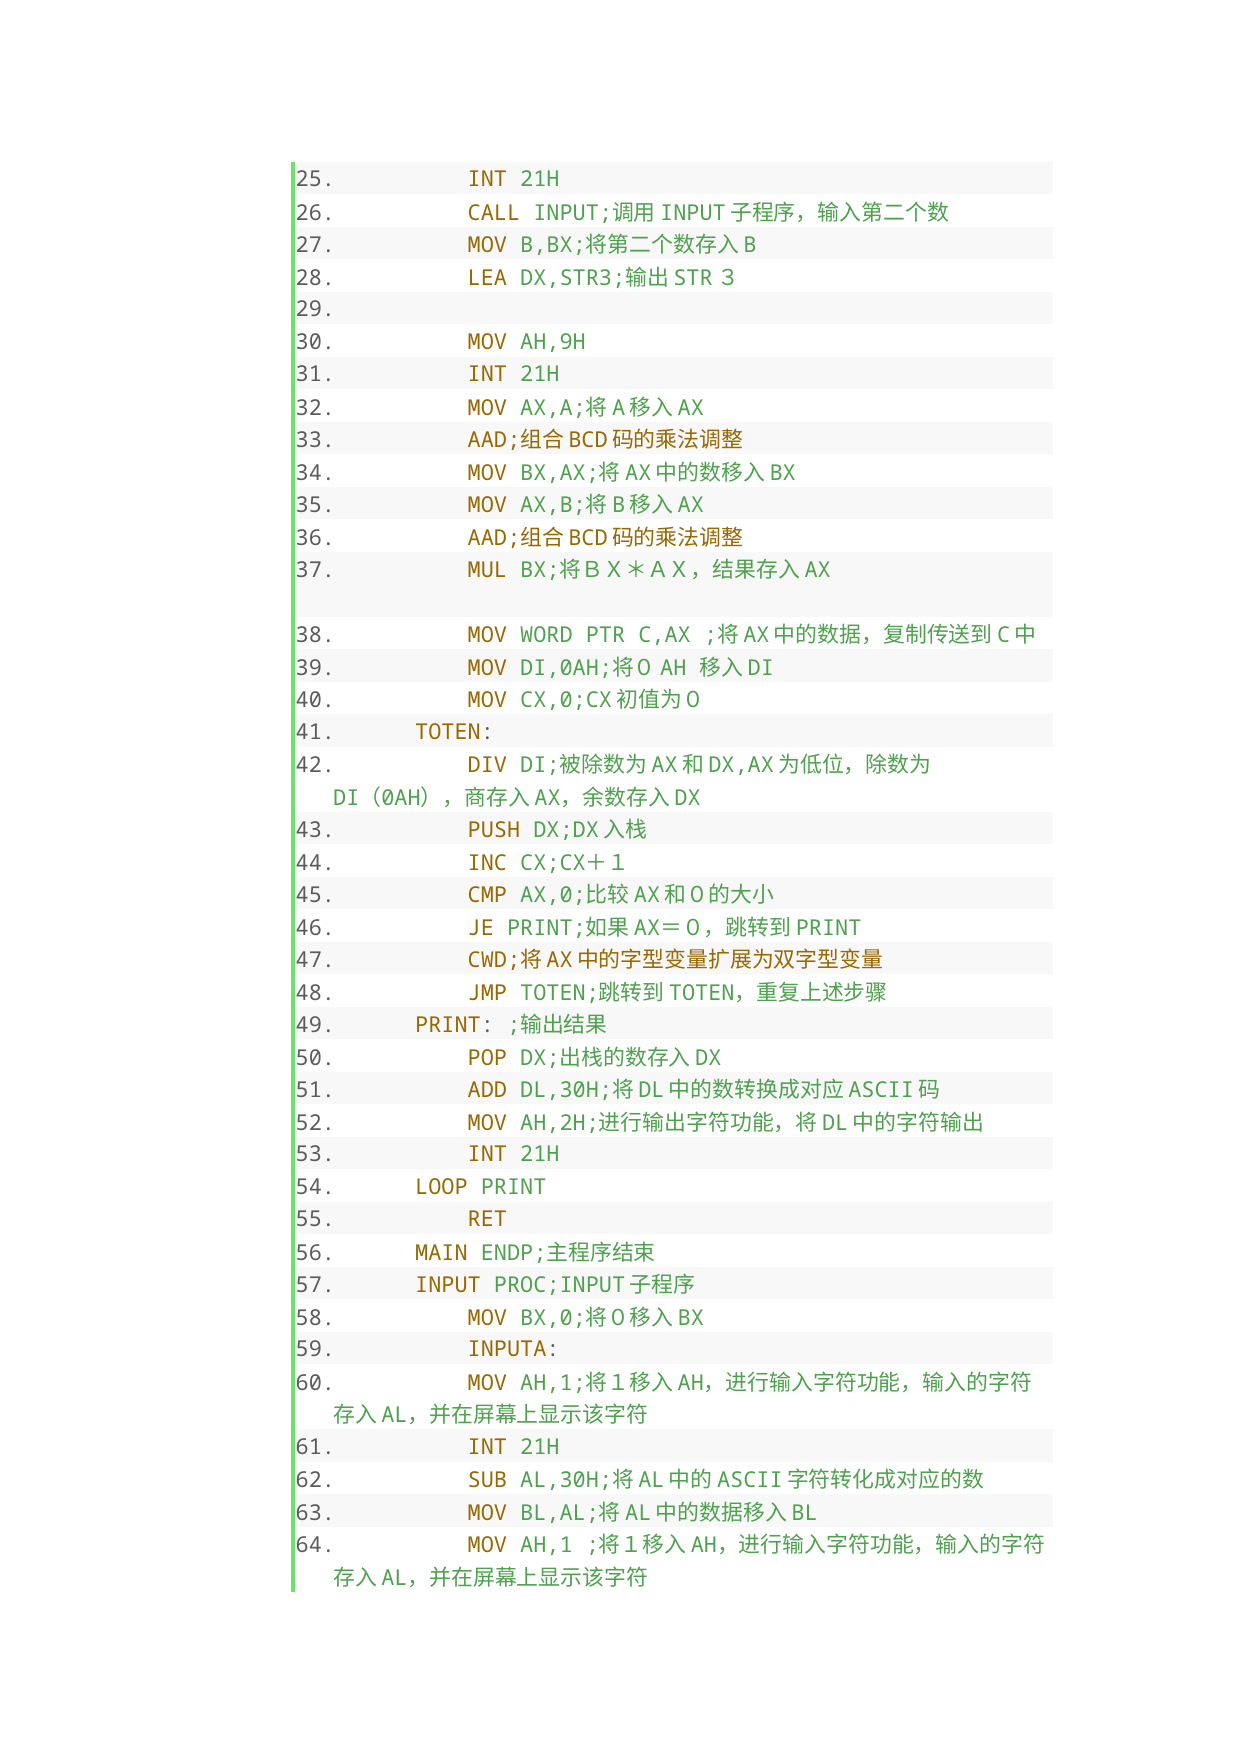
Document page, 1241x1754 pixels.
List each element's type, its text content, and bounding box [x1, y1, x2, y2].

list MOV B,BX;将第二个数存入B [295, 227, 1053, 259]
list ADD DL,30H;将DL中的数转换成对应ASCII码 [295, 1072, 1053, 1104]
list INT 21H [295, 357, 1053, 389]
list JMP TOTEN;跳转到TOTEN，重复上述步骤 [295, 974, 1053, 1007]
list INC CX;CX＋１ [295, 844, 1053, 877]
list MOV AH,1 ;将１移入AH，进行输入字符功能，输入的字符存入AL，并在屏幕上显示该字符 [295, 1527, 1053, 1592]
list MOV AX,B;将B移入AX [295, 487, 1053, 519]
list INT 21H [295, 1137, 1053, 1169]
list CALL INPUT;调用INPUT子程序，输入第二个数 [295, 194, 1053, 227]
list MOV AH,2H;进行输出字符功能，将DL中的字符输出 [295, 1104, 1053, 1137]
list INPUTA: [295, 1332, 1053, 1364]
list RET [295, 1202, 1053, 1234]
list TOTEN: [295, 714, 1053, 747]
list SUB AL,30H;将AL中的ASCII字符转化成对应的数 [295, 1462, 1053, 1494]
list MOV CX,0;CX初值为０ [295, 682, 1053, 714]
list MOV DI,0AH;将０AH 移入DI [295, 649, 1053, 682]
list JE PRINT;如果AX＝０，跳转到PRINT [295, 909, 1053, 942]
list MOV BL,AL;将AL中的数据移入BL [295, 1494, 1053, 1527]
list MOV BX,0;将０移入BX [295, 1299, 1053, 1332]
list MAIN ENDP;主程序结束 [295, 1234, 1053, 1267]
list MUL BX;将ＢＸ＊ＡＸ，结果存入AX [295, 552, 1053, 617]
list AAD;组合BCD码的乘法调整 [295, 519, 1053, 552]
list AAD;组合BCD码的乘法调整 [295, 422, 1053, 454]
list MOV WORD PTR C,AX ;将AX中的数据，复制传送到C中 [295, 617, 1053, 649]
list PRINT: ;输出结果 [295, 1007, 1053, 1039]
list INT 21H [295, 162, 1053, 194]
list CMP AX,0;比较AX和０的大小 [295, 877, 1053, 909]
list MOV AH,1;将１移入AH，进行输入字符功能，输入的字符存入AL，并在屏幕上显示该字符 [295, 1364, 1053, 1429]
list MOV AH,9H [295, 324, 1053, 357]
list LEA DX,STR3;输出STR３ [295, 259, 1053, 292]
list CWD;将AX中的字型变量扩展为双字型变量 [295, 942, 1053, 974]
list PUSH DX;DX入栈 [295, 812, 1053, 844]
list LOOP PRINT [295, 1169, 1053, 1202]
list POP DX;出栈的数存入DX [295, 1039, 1053, 1072]
list MOV AX,A;将A移入AX [295, 389, 1053, 422]
list DIV DI;被除数为AX和DX,AX为低位，除数为DI（0AH），商存入AX，余数存入DX [295, 747, 1053, 812]
list INPUT PROC;INPUT子程序 [295, 1267, 1053, 1299]
list MOV BX,AX;将AX中的数移入BX [295, 454, 1053, 487]
list INT 21H [295, 1429, 1053, 1462]
